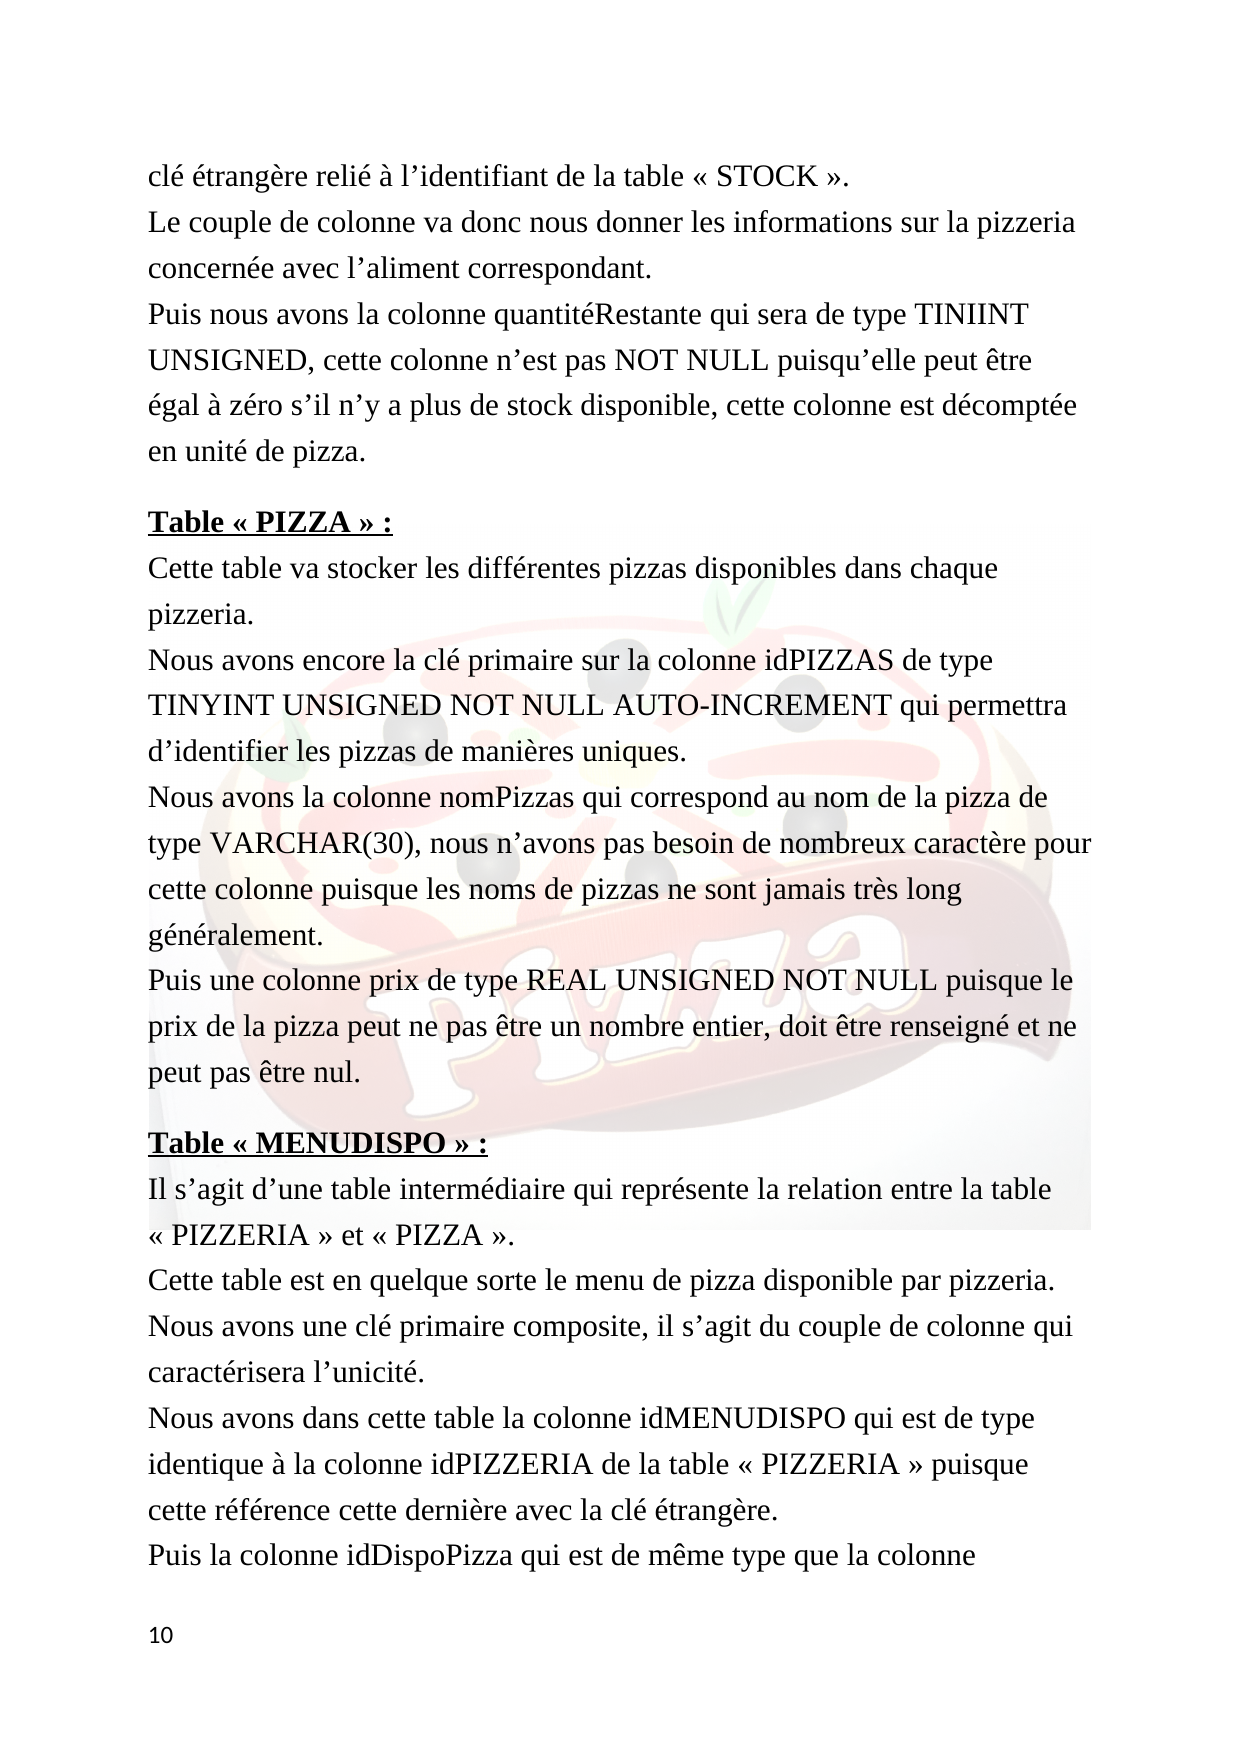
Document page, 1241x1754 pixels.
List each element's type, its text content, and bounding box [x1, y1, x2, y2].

text Table « PIZZA » : Cette table va stocker les différentes pizzas disponibles dans chaque pizzeria. Nous avons encore la clé primaire sur la colonne idPIZZAS de type TINYINT UNSIGNED NOT NULL AUTO-INCREMENT qui permettra d’identifier les pizzas de manières uniques. Nous avons la colonne nomPizzas qui correspond au nom de la pizza de type VARCHAR(30), nous n’avons pas besoin de nombreux caractère pour cette colonne puisque les noms de pizzas ne sont jamais très long généralement. Puis une colonne prix de type REAL UNSIGNED NOT NULL puisque le prix de la pizza peut ne pas être un nombre entier, doit être renseigné et ne peut pas être nul. [148, 493, 1093, 1089]
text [148, 1114, 1093, 1573]
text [148, 148, 1093, 468]
